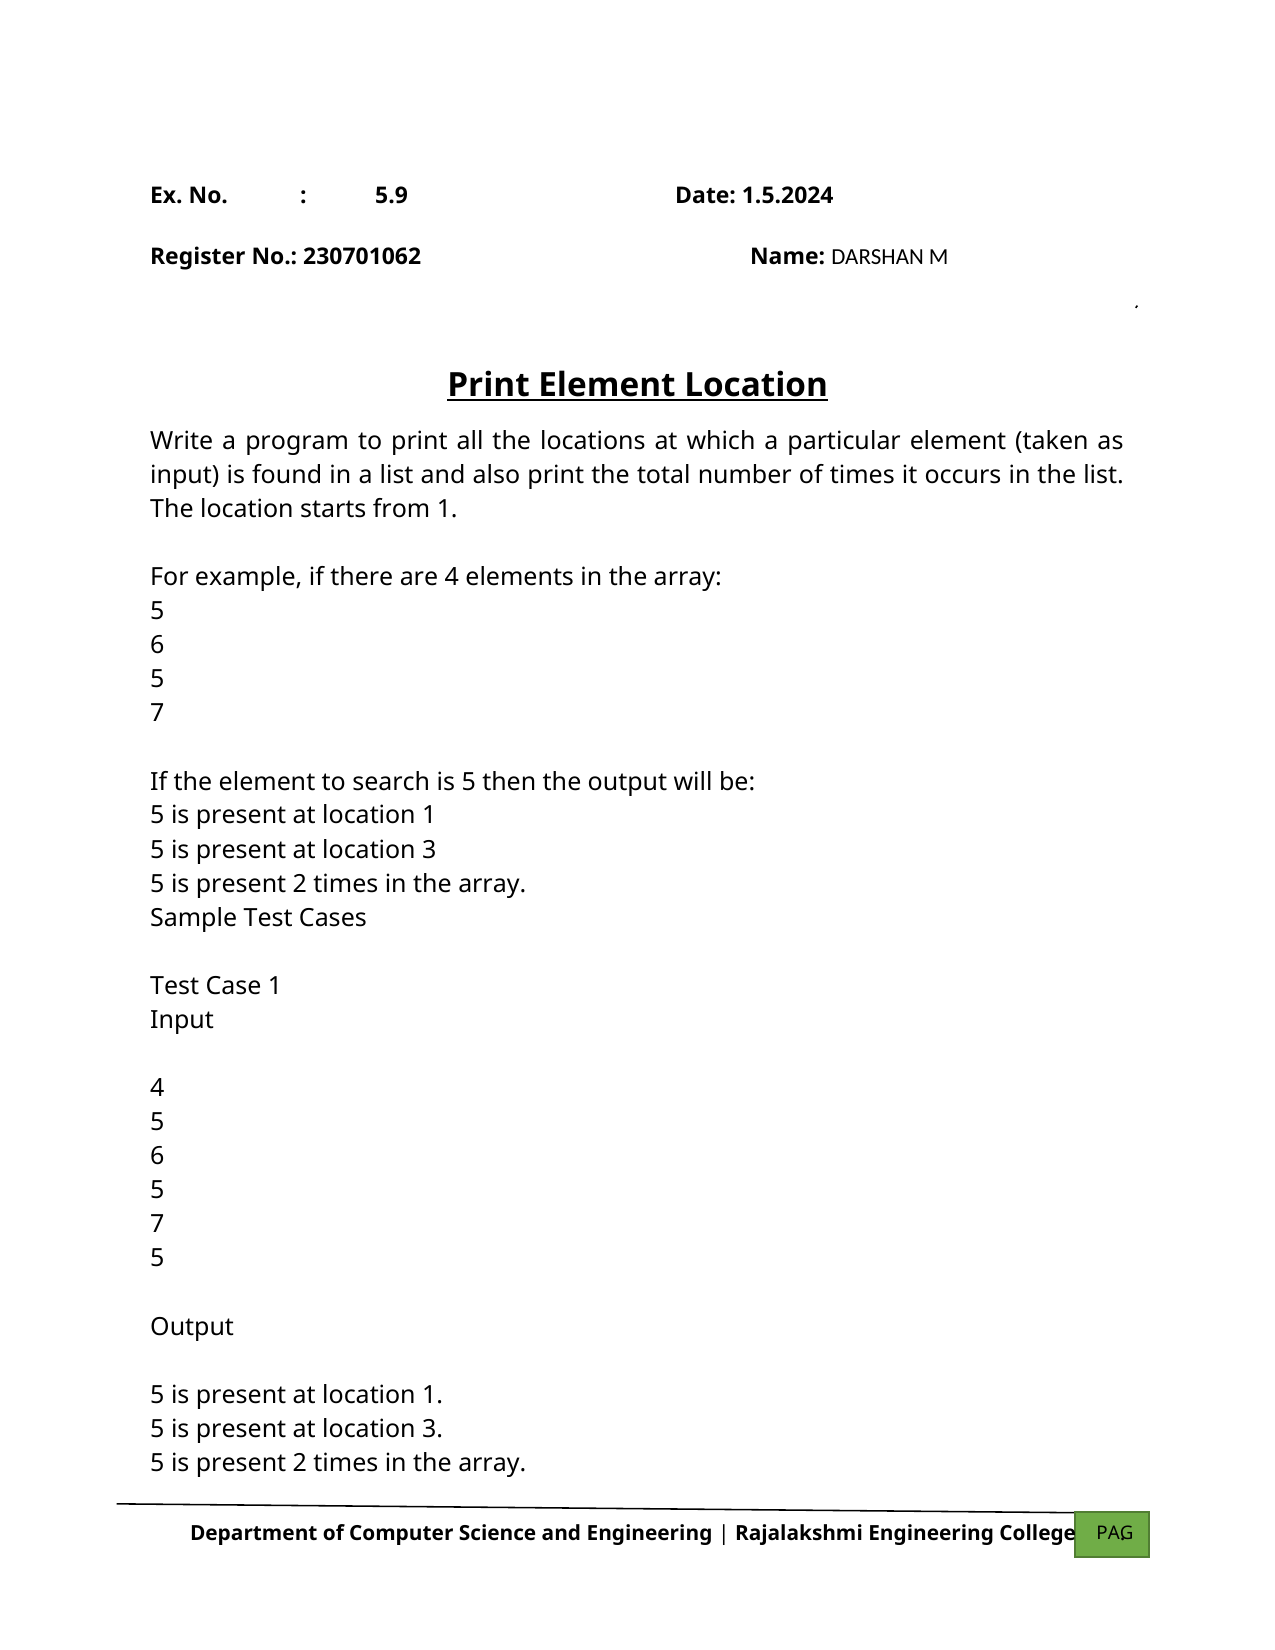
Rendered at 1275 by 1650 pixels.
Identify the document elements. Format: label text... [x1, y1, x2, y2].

text 7 [150, 695, 1125, 729]
text Ex. No. : 5.9 Date: 1.5.2024 [150, 179, 1125, 210]
text For example, if there are 4 elements in the array: [150, 559, 1125, 593]
text Output [150, 1308, 1125, 1342]
text 4 [150, 1070, 1125, 1104]
text 5 is present 2 times in the array. [150, 865, 1125, 899]
text 6 [150, 1138, 1125, 1172]
text Test Case 1 [150, 967, 1125, 1002]
text Write a program to print all the locations at which a particular element (taken as input) is found in a list and also print the total number of times it occurs in the list. The location starts from 1. [150, 422, 1125, 525]
text 7 [150, 1206, 1125, 1240]
text 5 is present at location 3 [150, 831, 1125, 865]
text 5 [150, 1240, 1125, 1274]
text Input [150, 1002, 1125, 1036]
text 5 [150, 661, 1125, 695]
text 5 is present at location 1. [150, 1376, 1125, 1410]
text Register No.: 230701062 Name: DARSHAN M [150, 239, 1125, 271]
text Sample Test Cases [150, 899, 1125, 933]
text 5 [150, 1172, 1125, 1206]
text 5 [150, 1104, 1125, 1138]
text 5 [150, 593, 1125, 627]
text 5 is present at location 3. [150, 1410, 1125, 1444]
text 5 is present 2 times in the array. [150, 1444, 1125, 1478]
text If the element to search is 5 then the output will be: [150, 763, 1125, 797]
text 5 is present at location 1 [150, 797, 1125, 831]
text Print Element Location [150, 360, 1125, 406]
text 6 [150, 627, 1125, 661]
